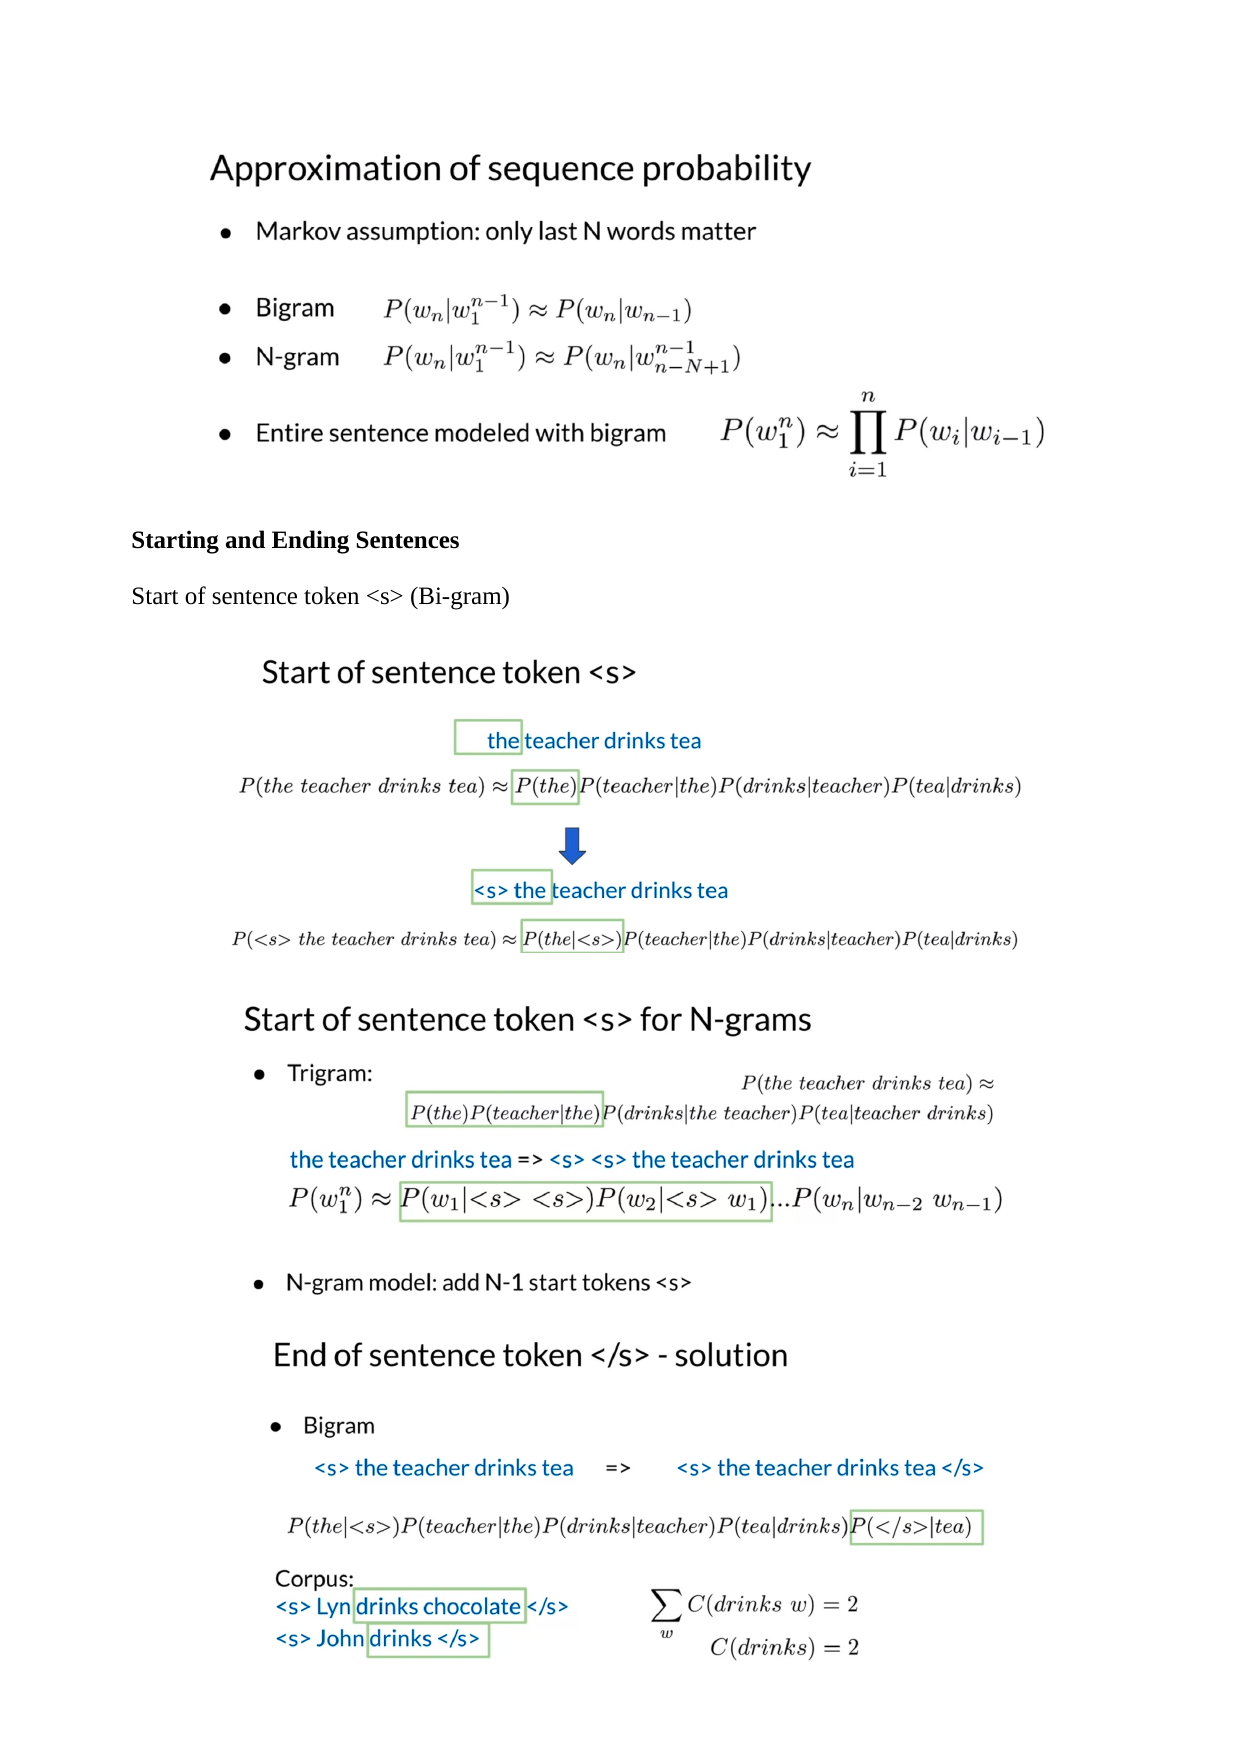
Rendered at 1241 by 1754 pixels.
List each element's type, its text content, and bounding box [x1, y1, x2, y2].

text Start of sentence token <s> (Bi-gram) [131, 581, 1125, 609]
picture [204, 143, 1053, 486]
picture [229, 648, 1027, 953]
picture [238, 991, 1018, 1296]
picture [265, 1334, 991, 1661]
subtitle Starting and Ending Sentences [131, 525, 1125, 554]
